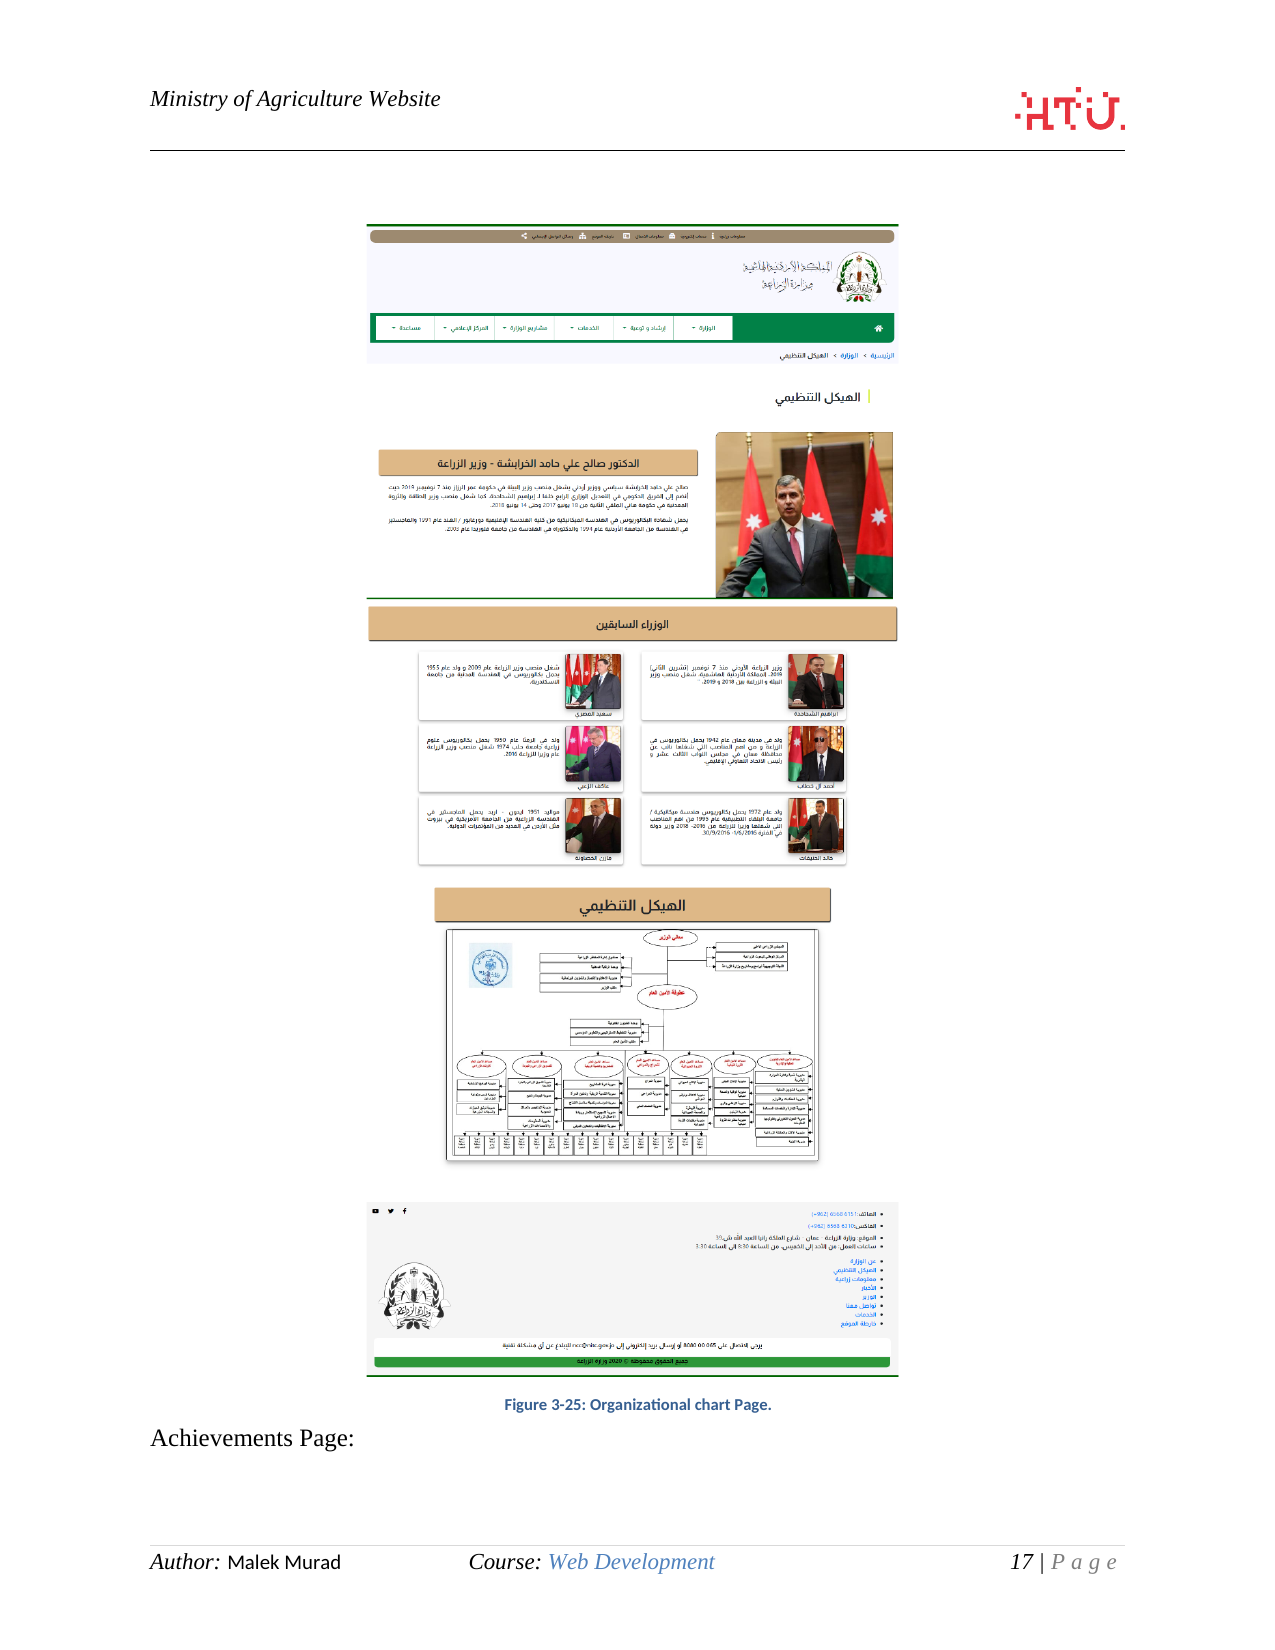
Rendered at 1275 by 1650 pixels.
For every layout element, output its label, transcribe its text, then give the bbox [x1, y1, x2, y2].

picture [366, 224, 909, 1377]
picture [1015, 87, 1125, 130]
text Achievements Page: [150, 1423, 1125, 1452]
